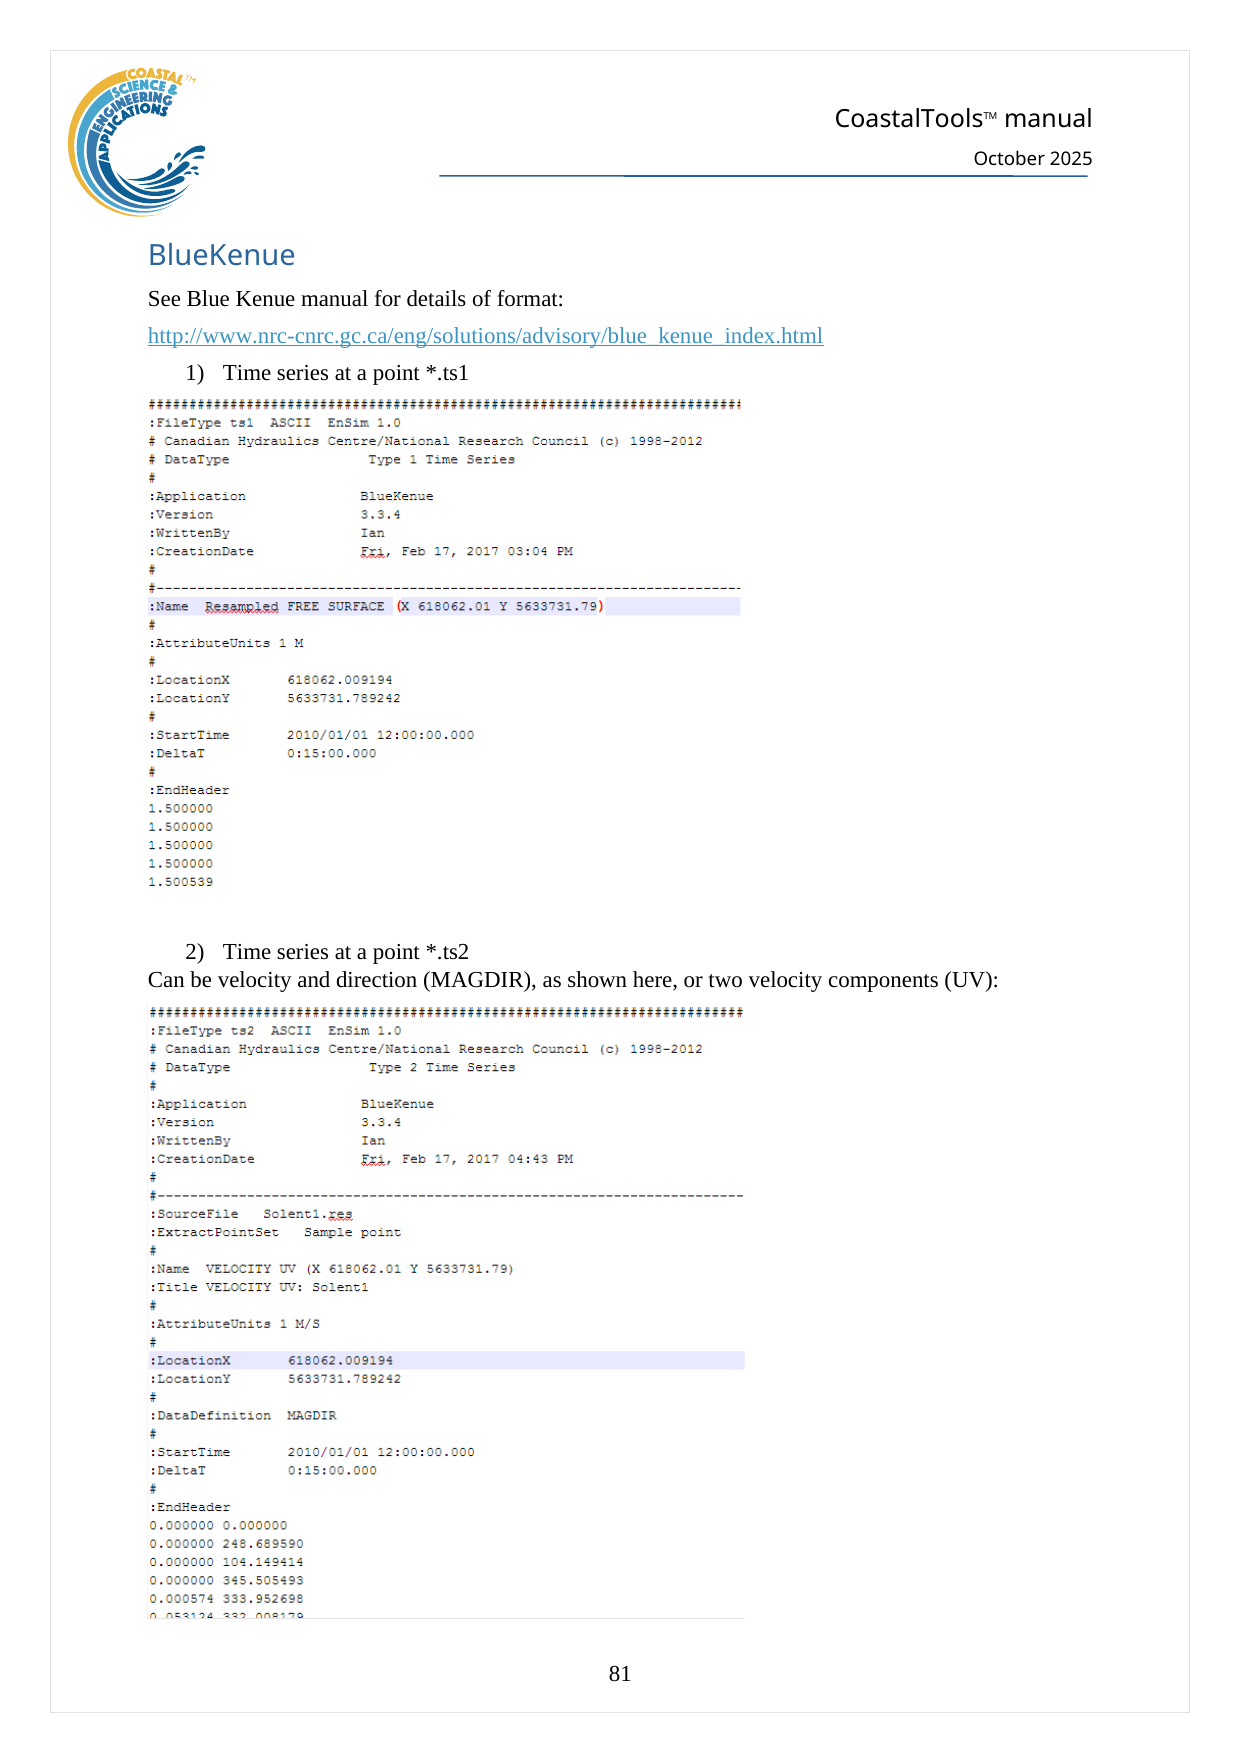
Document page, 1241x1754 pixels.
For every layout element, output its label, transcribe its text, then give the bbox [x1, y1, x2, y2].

text BlueKenue [148, 234, 1093, 273]
picture [147, 1003, 745, 1620]
text See Blue Kenue manual for details of format: [148, 285, 1093, 311]
text Can be velocity and direction (MAGDIR), as shown here, or two velocity components (UV): [148, 966, 1093, 993]
list Time series at a point *.ts2 [185, 938, 1093, 964]
picture [147, 395, 741, 891]
text http://www.nrc-cnrc.gc.ca/eng/solutions/advisory/blue_kenue_index.html [148, 322, 1093, 348]
list Time series at a point *.ts1 [185, 358, 1093, 385]
